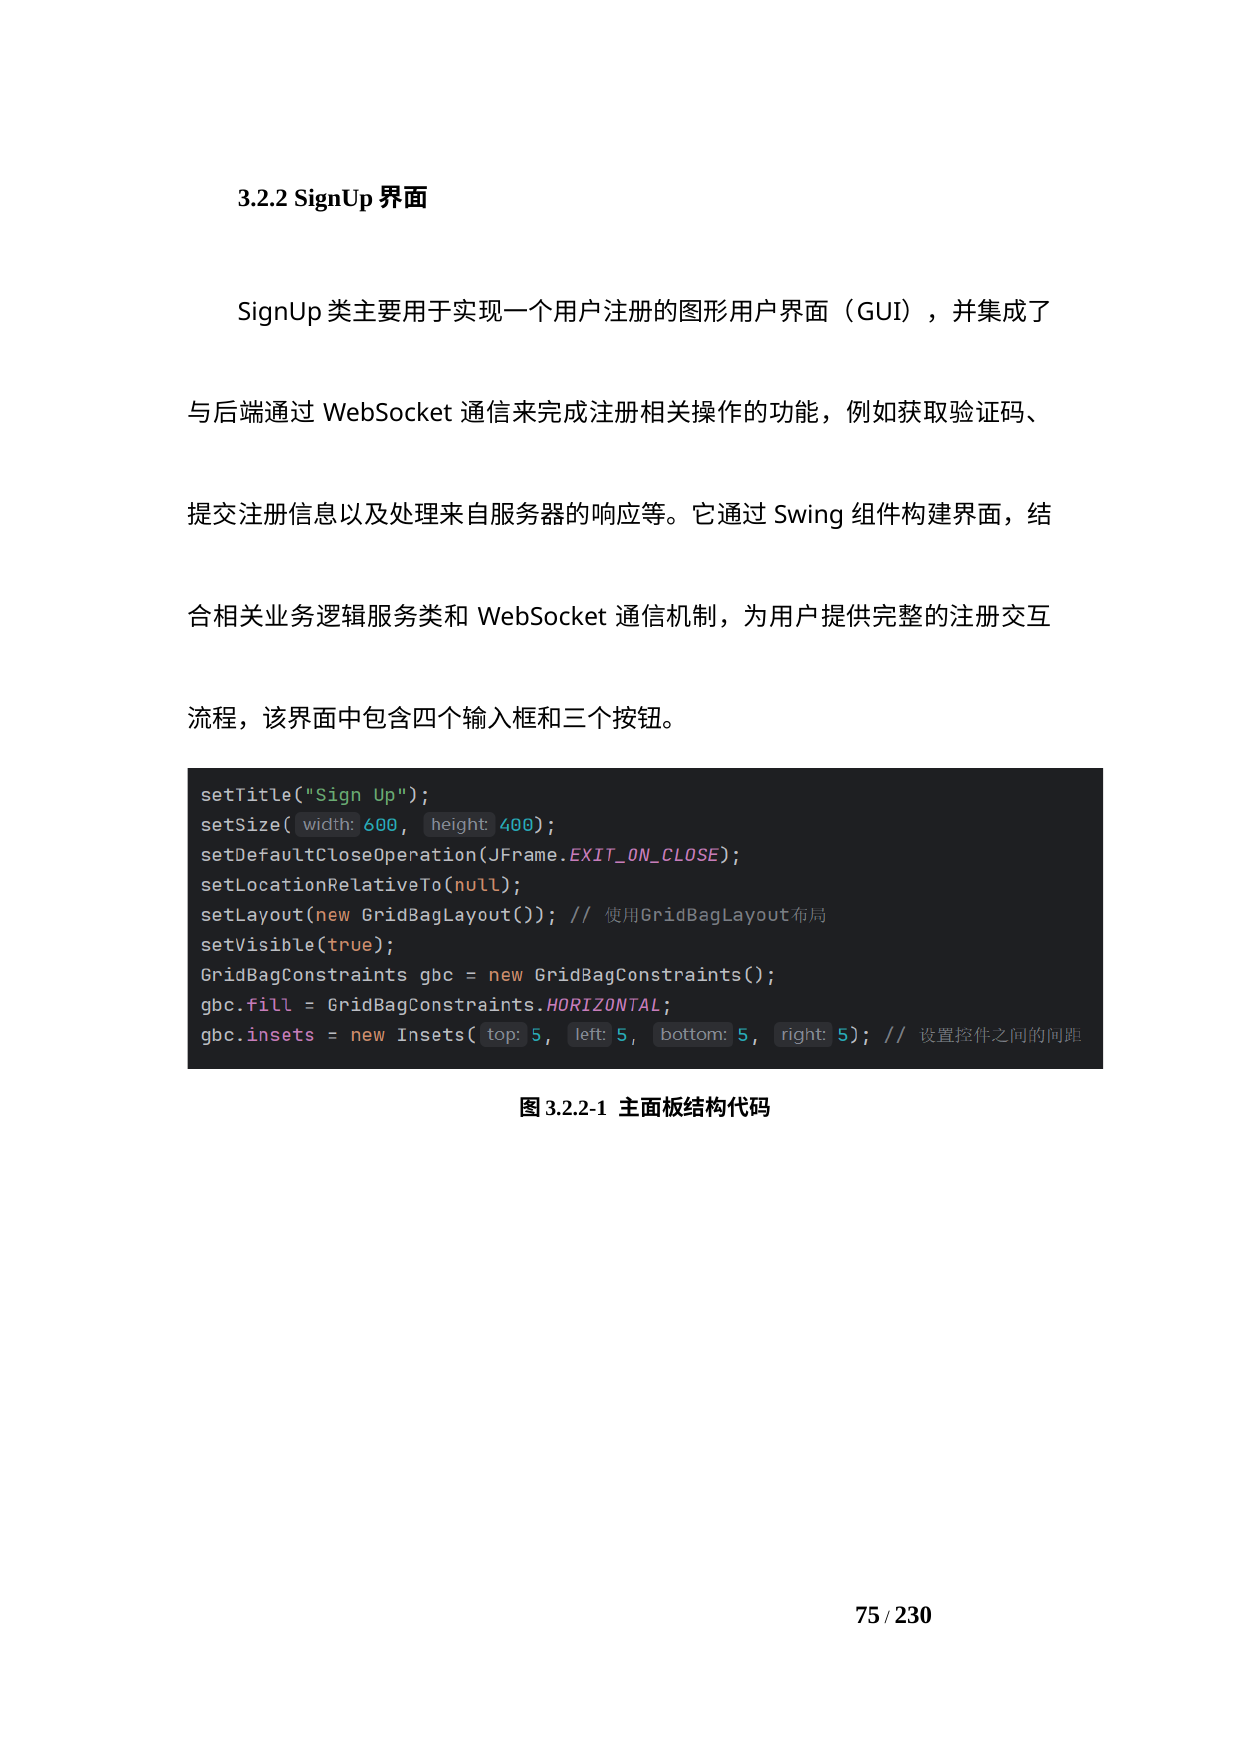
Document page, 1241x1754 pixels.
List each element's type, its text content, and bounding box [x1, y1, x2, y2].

subtitle 3.2.2 SignUp界面 [187, 162, 1053, 230]
text 图3.2.2-1 主面板结构代码 [187, 1089, 1053, 1123]
text SignUp类主要用于实现一个用户注册的图形用户界面（GUI），并集成了与后端通过 WebSocket 通信来完成注册相关操作的功能，例如获取验证码、提交注册信息以及处理来自服务器的响应等。它通过 Swing 组件构建界面，结合相关业务逻辑服务类和 WebSocket 通信机制，为用户提供完整的注册交互流程，该界面中包含四个输入框和三个按钮。 [187, 275, 1053, 751]
picture [187, 768, 1104, 1069]
